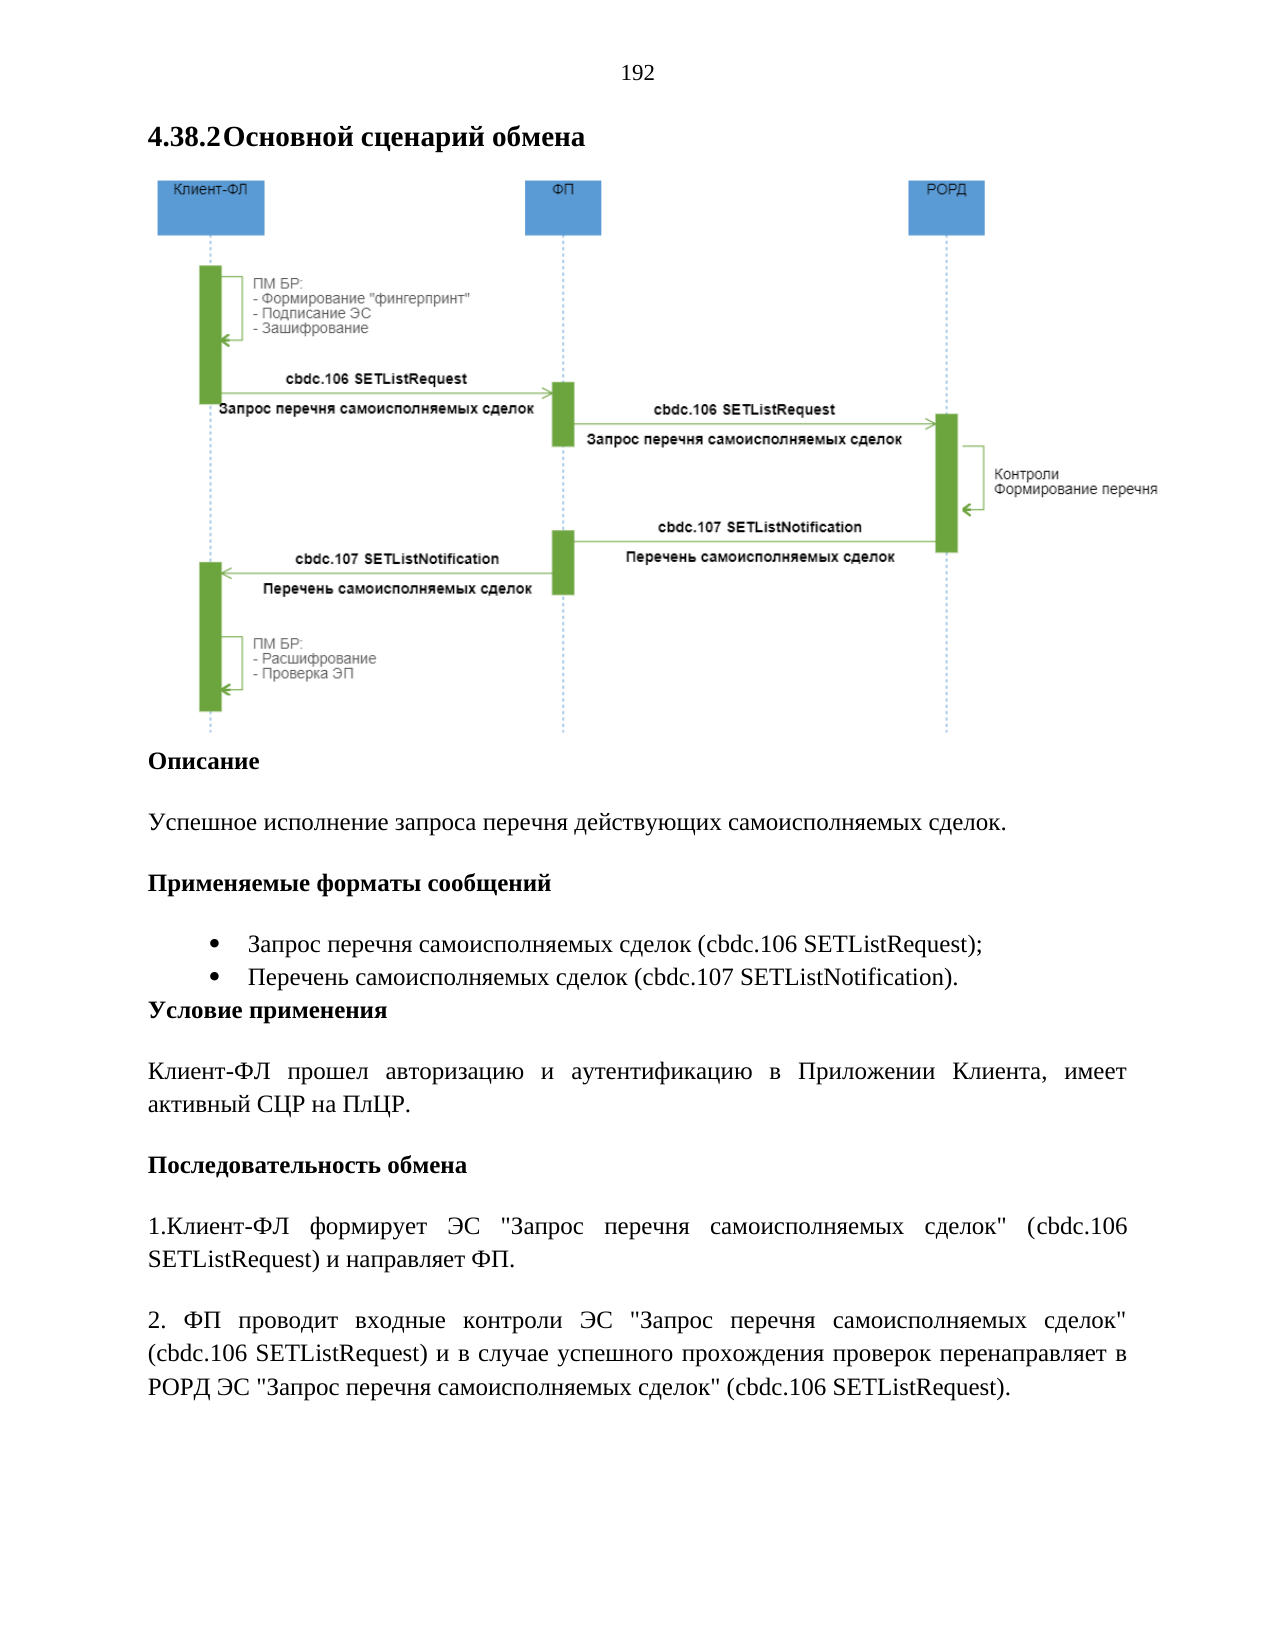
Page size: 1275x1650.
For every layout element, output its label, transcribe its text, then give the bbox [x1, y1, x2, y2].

text 2. ФП проводит входные контроли ЭС "Запрос перечня самоисполняемых сделок" (cbdc.106 SETListRequest) и в случае успешного прохождения проверок перенаправляет в РОРД ЭС "Запрос перечня самоисполняемых сделок" (cbdc.106 SETListRequest). [148, 1306, 1127, 1400]
subtitle Основной сценарий обмена [148, 119, 1127, 153]
list Перечень самоисполняемых сделок (cbdc.107 SETListNotification). [210, 962, 1127, 991]
text Описание [148, 746, 1127, 775]
text Условие применения [148, 995, 1127, 1024]
text Успешное исполнение запроса перечня действующих самоисполняемых сделок. [148, 807, 1127, 836]
text Последовательность обмена [148, 1150, 1127, 1179]
text 1.Клиент-ФЛ формирует ЭС "Запрос перечня самоисполняемых сделок" (cbdc.106 SETListRequest) и направляет ФП. [148, 1211, 1127, 1273]
picture [147, 170, 1168, 742]
text Клиент-ФЛ прошел авторизацию и аутентификацию в Приложении Клиента, имеет активный СЦР на ПлЦР. [148, 1056, 1127, 1118]
text Применяемые форматы сообщений [148, 868, 1127, 897]
list Запрос перечня самоисполняемых сделок (cbdc.106 SETListRequest); [210, 929, 1127, 958]
